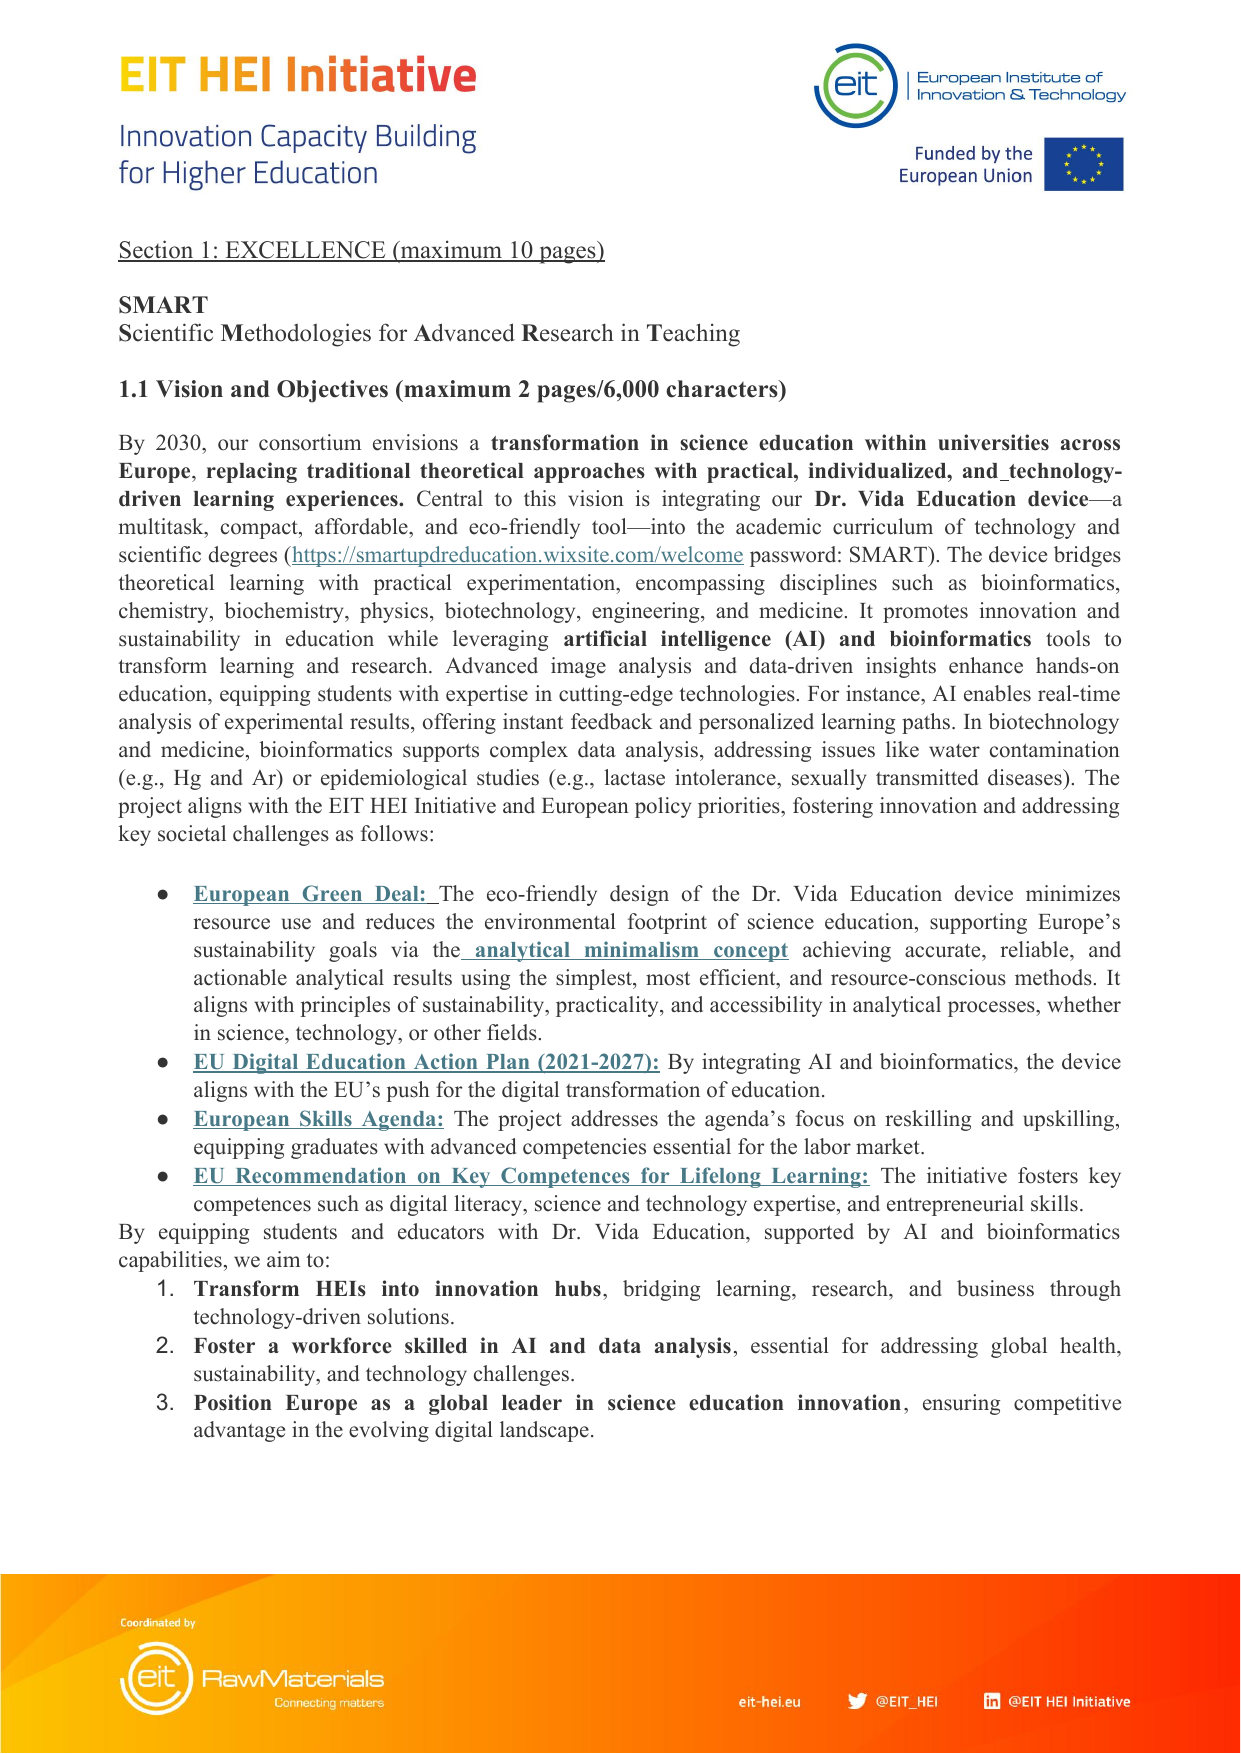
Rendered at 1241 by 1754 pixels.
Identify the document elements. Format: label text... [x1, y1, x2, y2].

list Transform HEIs into innovation hubs, bridging learning, research, and business through technology-driven solutions. [156, 1275, 1122, 1329]
text Section 1: EXCELLENCE (maximum 10 pages) [118, 236, 1122, 264]
text Scientific Methodologies for Advanced Research in Teaching [118, 319, 1122, 347]
list European Skills Agenda: The project addresses the agenda’s focus on reskilling and upskilling, equipping graduates with advanced competencies essential for the labor market. [156, 1105, 1122, 1159]
text By equipping students and educators with Dr. Vida Education, supported by AI and bioinformatics capabilities, we aim to: [118, 1219, 1122, 1272]
list Position Europe as a global leader in science education innovation, ensuring competitive advantage in the evolving digital landscape. [156, 1388, 1122, 1443]
list Foster a workforce skilled in AI and data analysis, essential for addressing global health, sustainability, and technology challenges. [156, 1332, 1122, 1386]
text 1.1 Vision and Objectives (maximum 2 pages/6,000 characters) [118, 375, 1122, 402]
list EU Digital Education Action Plan (2021-2027): By integrating AI and bioinformatics, the device aligns with the EU’s push for the digital transformation of education. [156, 1048, 1122, 1103]
picture [0, 0, 1241, 237]
picture [0, 1574, 1241, 1753]
text SMART [118, 292, 1122, 319]
text By 2030, our consortium envisions a transformation in science education within universities across Europe, replacing traditional theoretical approaches with practical, individualized, and technology-driven learning experiences. Central to this vision is integrating our Dr. Vida Education device—a multitask, compact, affordable, and eco-friendly tool—into the academic curriculum of technology and scientific degrees (https://smartupdreducation.wixsite.com/welcome password: SMART). The device bridges theoretical learning with practical experimentation, encompassing disciplines such as bioinformatics, chemistry, biochemistry, physics, biotechnology, engineering, and medicine. It promotes innovation and sustainability in education while leveraging artificial intelligence (AI) and bioinformatics tools to transform learning and research. Advanced image analysis and data-driven insights enhance hands-on education, equipping students with expertise in cutting-edge technologies. For instance, AI enables real-time analysis of experimental results, offering instant feedback and personalized learning paths. In biotechnology and medicine, bioinformatics supports complex data analysis, addressing issues like water contamination (e.g., Hg and Ar) or epidemiological studies (e.g., lactase intolerance, sexually transmitted diseases). The project aligns with the EIT HEI Initiative and European policy priorities, fostering innovation and addressing key societal challenges as follows: [118, 430, 1122, 846]
list European Green Deal: The eco-friendly design of the Dr. Vida Education device minimizes resource use and reduces the environmental footprint of science education, supporting Europe’s sustainability goals via the analytical minimalism concept achieving accurate, reliable, and actionable analytical results using the simplest, most efficient, and resource-conscious methods. It aligns with principles of sustainability, practicality, and accessibility in analytical processes, whether in science, technology, or other fields. [156, 880, 1122, 1046]
list EU Recommendation on Key Competences for Lifelong Learning: The initiative fosters key competences such as digital literacy, science and technology expertise, and entrepreneurial skills. [156, 1162, 1122, 1216]
